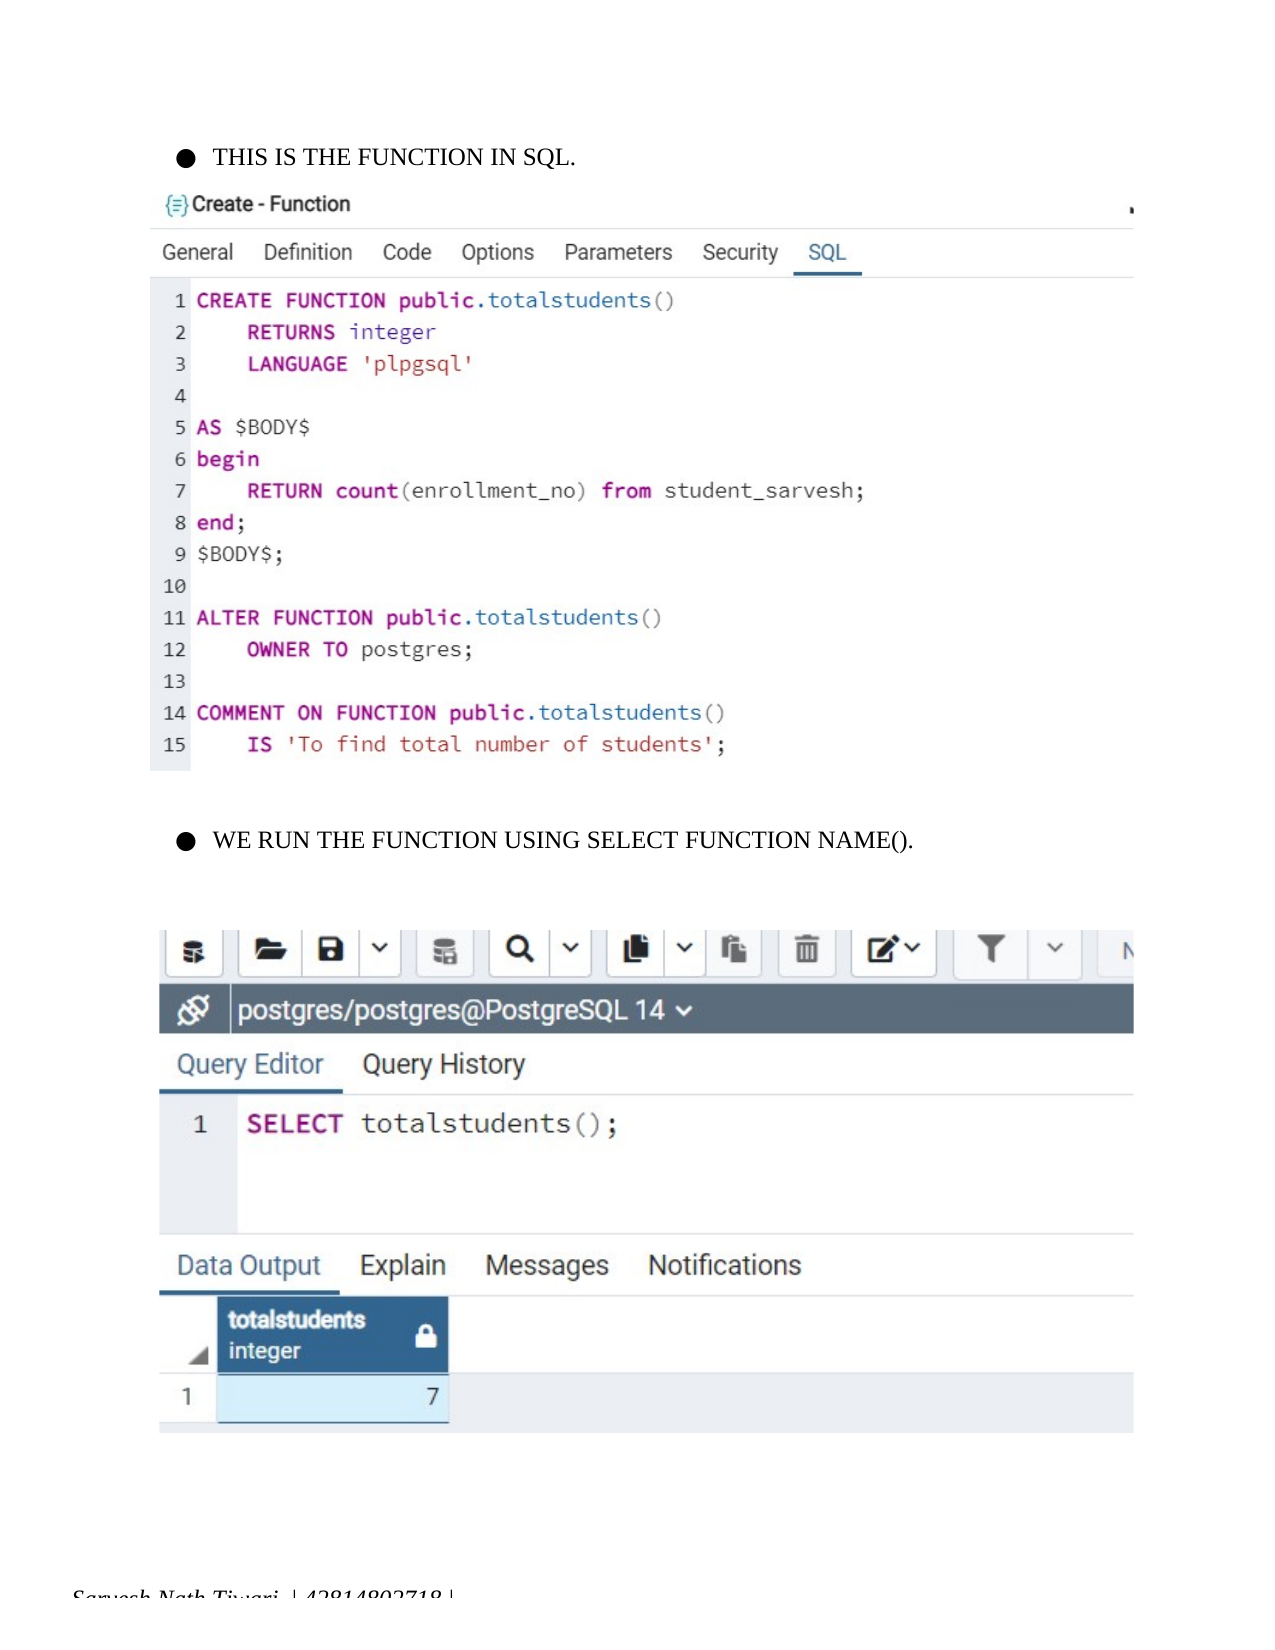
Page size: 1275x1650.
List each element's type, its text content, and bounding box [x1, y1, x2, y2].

list WE RUN THE FUNCTION USING SELECT FUNCTION NAME(). [175, 822, 1237, 856]
picture [150, 194, 1134, 771]
picture [159, 930, 1134, 1433]
list THIS IS THE FUNCTION IN SQL. [175, 138, 1237, 173]
